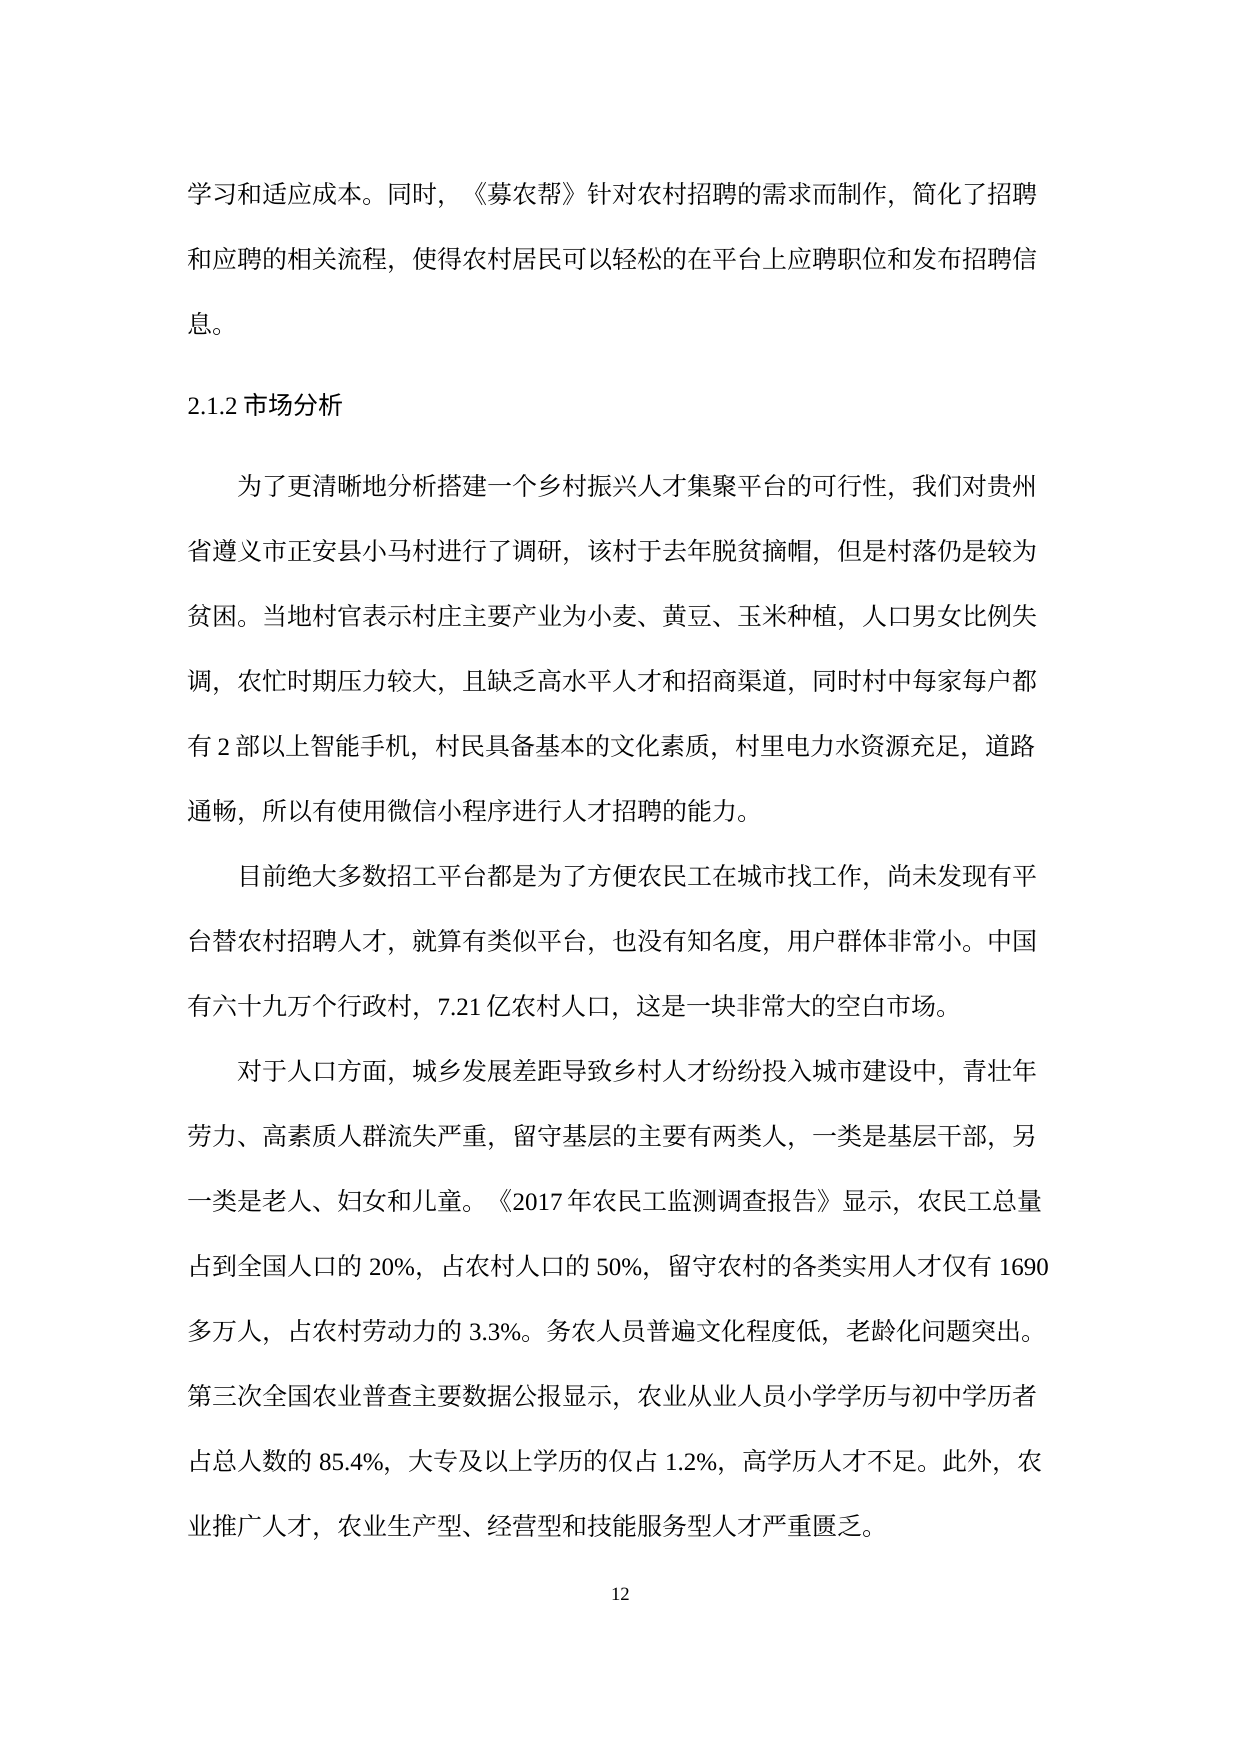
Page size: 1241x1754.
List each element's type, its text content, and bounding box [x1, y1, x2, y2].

text 为了更清晰地分析搭建一个乡村振兴人才集聚平台的可行性，我们对贵州省遵义市正安县小马村进行了调研，该村于去年脱贫摘帽，但是村落仍是较为贫困。当地村官表示村庄主要产业为小麦、黄豆、玉米种植，人口男女比例失调，农忙时期压力较大，且缺乏高水平人才和招商渠道，同时村中每家每户都有2部以上智能手机，村民具备基本的文化素质，村里电力水资源充足，道路通畅，所以有使用微信小程序进行人才招聘的能力。 [187, 452, 1053, 842]
text 目前绝大多数招工平台都是为了方便农民工在城市找工作，尚未发现有平台替农村招聘人才，就算有类似平台，也没有知名度，用户群体非常小。中国有六十九万个行政村，7.21亿农村人口，这是一块非常大的空白市场。 [187, 842, 1053, 1037]
text 对于人口方面，城乡发展差距导致乡村人才纷纷投入城市建设中，青壮年劳力、高素质人群流失严重，留守基层的主要有两类人，一类是基层干部，另一类是老人、妇女和儿童。《2017年农民工监测调查报告》显示，农民工总量占到全国人口的 20%，占农村人口的 50%，留守农村的各类实用人才仅有 1690 多万人，占农村劳动力的 3.3%。务农人员普遍文化程度低，老龄化问题突出。第三次全国农业普查主要数据公报显示，农业从业人员小学学历与初中学历者占总人数的 85.4%，大专及以上学历的仅占 1.2%，高学历人才不足。此外，农业推广人才，农业生产型、经营型和技能服务型人才严重匮乏。 [187, 1037, 1053, 1557]
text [187, 160, 1053, 355]
subtitle 2.1.2 市场分析 [187, 371, 1053, 436]
